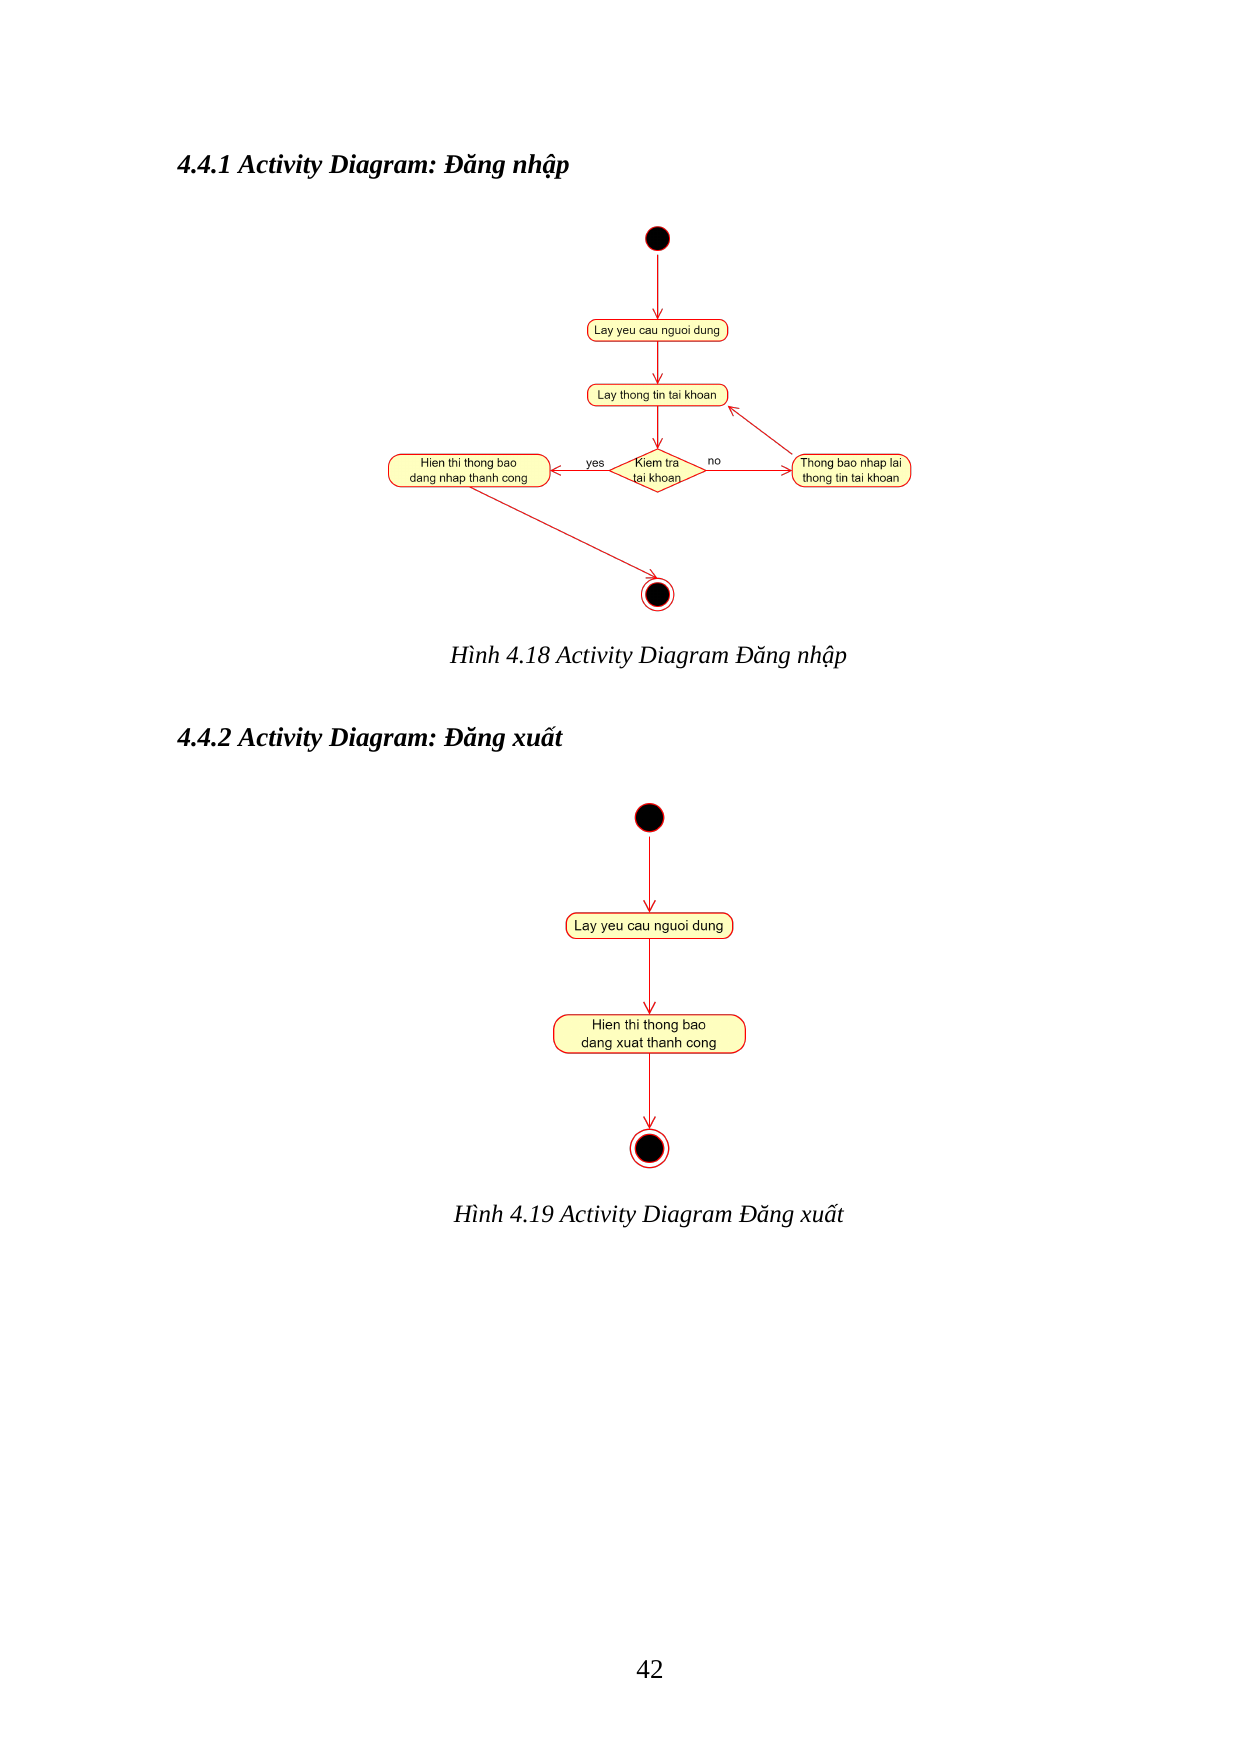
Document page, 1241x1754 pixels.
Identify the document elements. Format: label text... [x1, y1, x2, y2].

subtitle Activity Diagram: Đăng nhập [177, 148, 1122, 179]
picture [377, 211, 923, 623]
subtitle Activity Diagram: Đăng xuất [177, 722, 1122, 753]
picture [540, 785, 760, 1182]
